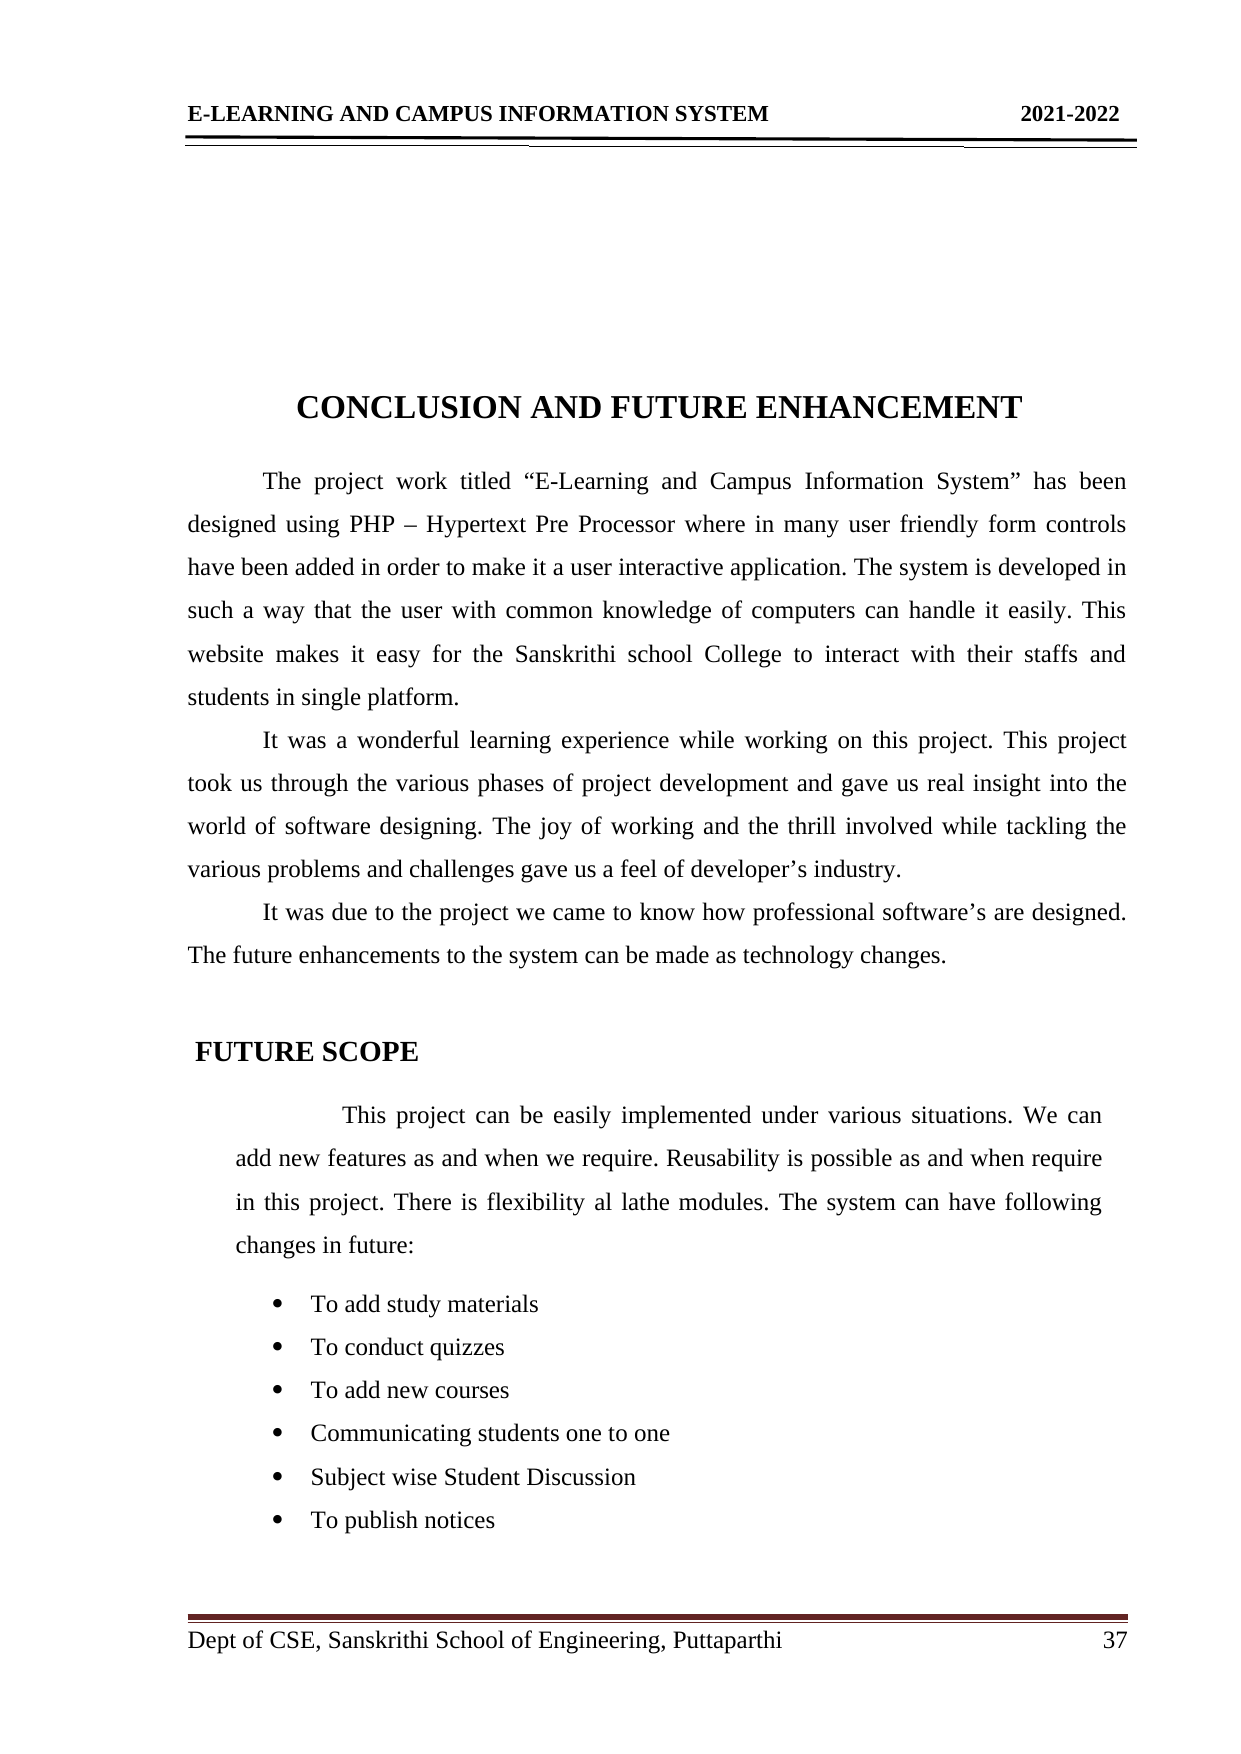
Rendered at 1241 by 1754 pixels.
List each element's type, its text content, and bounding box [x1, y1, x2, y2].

text It was a wonderful learning experience while working on this project. This project took us through the various phases of project development and gave us real insight into the world of software designing. The joy of working and the thrill involved while tackling the various problems and challenges gave us a feel of developer’s industry. [187, 725, 1128, 883]
list Subject wise Student Discussion [273, 1462, 1128, 1490]
list To publish notices [273, 1505, 1128, 1533]
text FUTURE SCOPE [187, 1034, 1128, 1067]
text The project work titled “E-Learning and Campus Information System” has been designed using PHP – Hypertext Pre Processor where in many user friendly form controls have been added in order to make it a user interactive application. The system is developed in such a way that the user with common knowledge of computers can handle it easily. This website makes it easy for the Sanskrithi school College to interact with their staffs and students in single platform. [187, 466, 1128, 711]
text CONCLUSION AND FUTURE ENHANCEMENT [187, 388, 1128, 426]
list To add study materials [273, 1289, 1128, 1318]
list To conduct quizzes [273, 1332, 1128, 1361]
text It was due to the project we came to know how professional software’s are designed. The future enhancements to the system can be made as technology changes. [187, 897, 1128, 969]
list Communicating students one to one [273, 1418, 1128, 1447]
list To add new courses [273, 1375, 1128, 1404]
text This project can be easily implemented under various situations. We can add new features as and when we require. Reusability is possible as and when require in this project. There is flexibility al lathe modules. The system can have following changes in future: [235, 1100, 1103, 1259]
